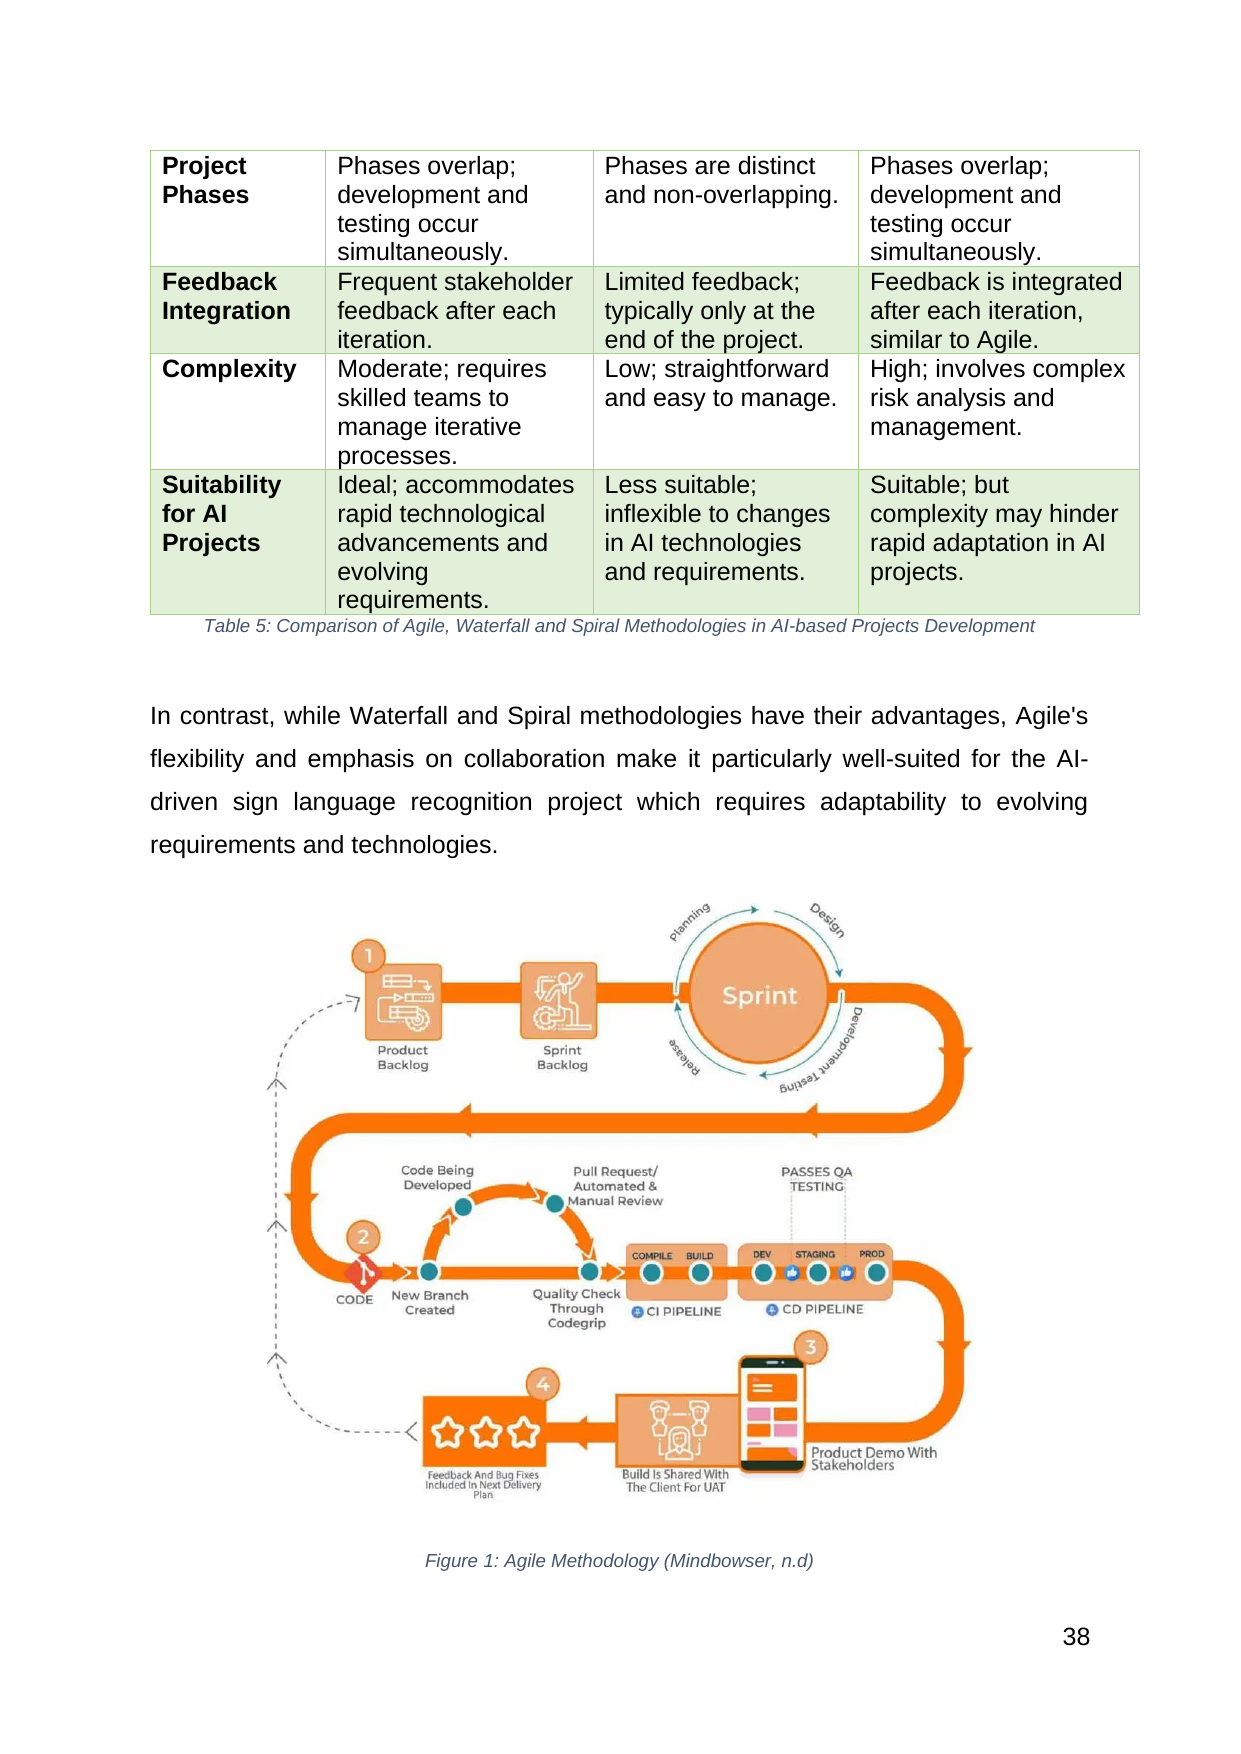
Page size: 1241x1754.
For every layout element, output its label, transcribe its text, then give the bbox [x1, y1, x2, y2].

table_cell Ideal; accommodates rapid technological advancements and evolving requirements. [326, 470, 593, 614]
text Table 5: Comparison of Agile, Waterfall and Spiral Methodologies in AI-based Projects Development [150, 615, 1090, 637]
table_cell Complexity [151, 354, 325, 469]
table_cell Feedback Integration [151, 267, 325, 353]
table_cell Suitability for AI Projects [151, 470, 325, 614]
table_cell Moderate; requires skilled teams to manage iterative processes. [326, 354, 593, 469]
table_cell Suitable; but complexity may hinder rapid adaptation in AI projects. [859, 470, 1139, 614]
table_cell Phases are distinct and non-overlapping. [594, 151, 858, 266]
table_cell Project Phases [151, 151, 325, 266]
table_cell Limited feedback; typically only at the end of the project. [594, 267, 858, 353]
text Figure 1: Agile Methodology (Mindbowser, n.d) [150, 1550, 1090, 1571]
table_cell Low; straightforward and easy to manage. [594, 354, 858, 469]
picture [243, 873, 997, 1536]
table_cell Frequent stakeholder feedback after each iteration. [326, 267, 593, 353]
table_cell Feedback is integrated after each iteration, similar to Agile. [859, 267, 1139, 353]
table_cell High; involves complex risk analysis and management. [859, 354, 1139, 469]
table_cell Phases overlap; development and testing occur simultaneously. [859, 151, 1139, 266]
table_cell Phases overlap; development and testing occur simultaneously. [326, 151, 593, 266]
table_cell Less suitable; inflexible to changes in AI technologies and requirements. [594, 470, 858, 614]
text In contrast, while Waterfall and Spiral methodologies have their advantages, Agile's flexibility and emphasis on collaboration make it particularly well-suited for the AI-driven sign language recognition project which requires adaptability to evolving requirements and technologies. [150, 701, 1090, 859]
